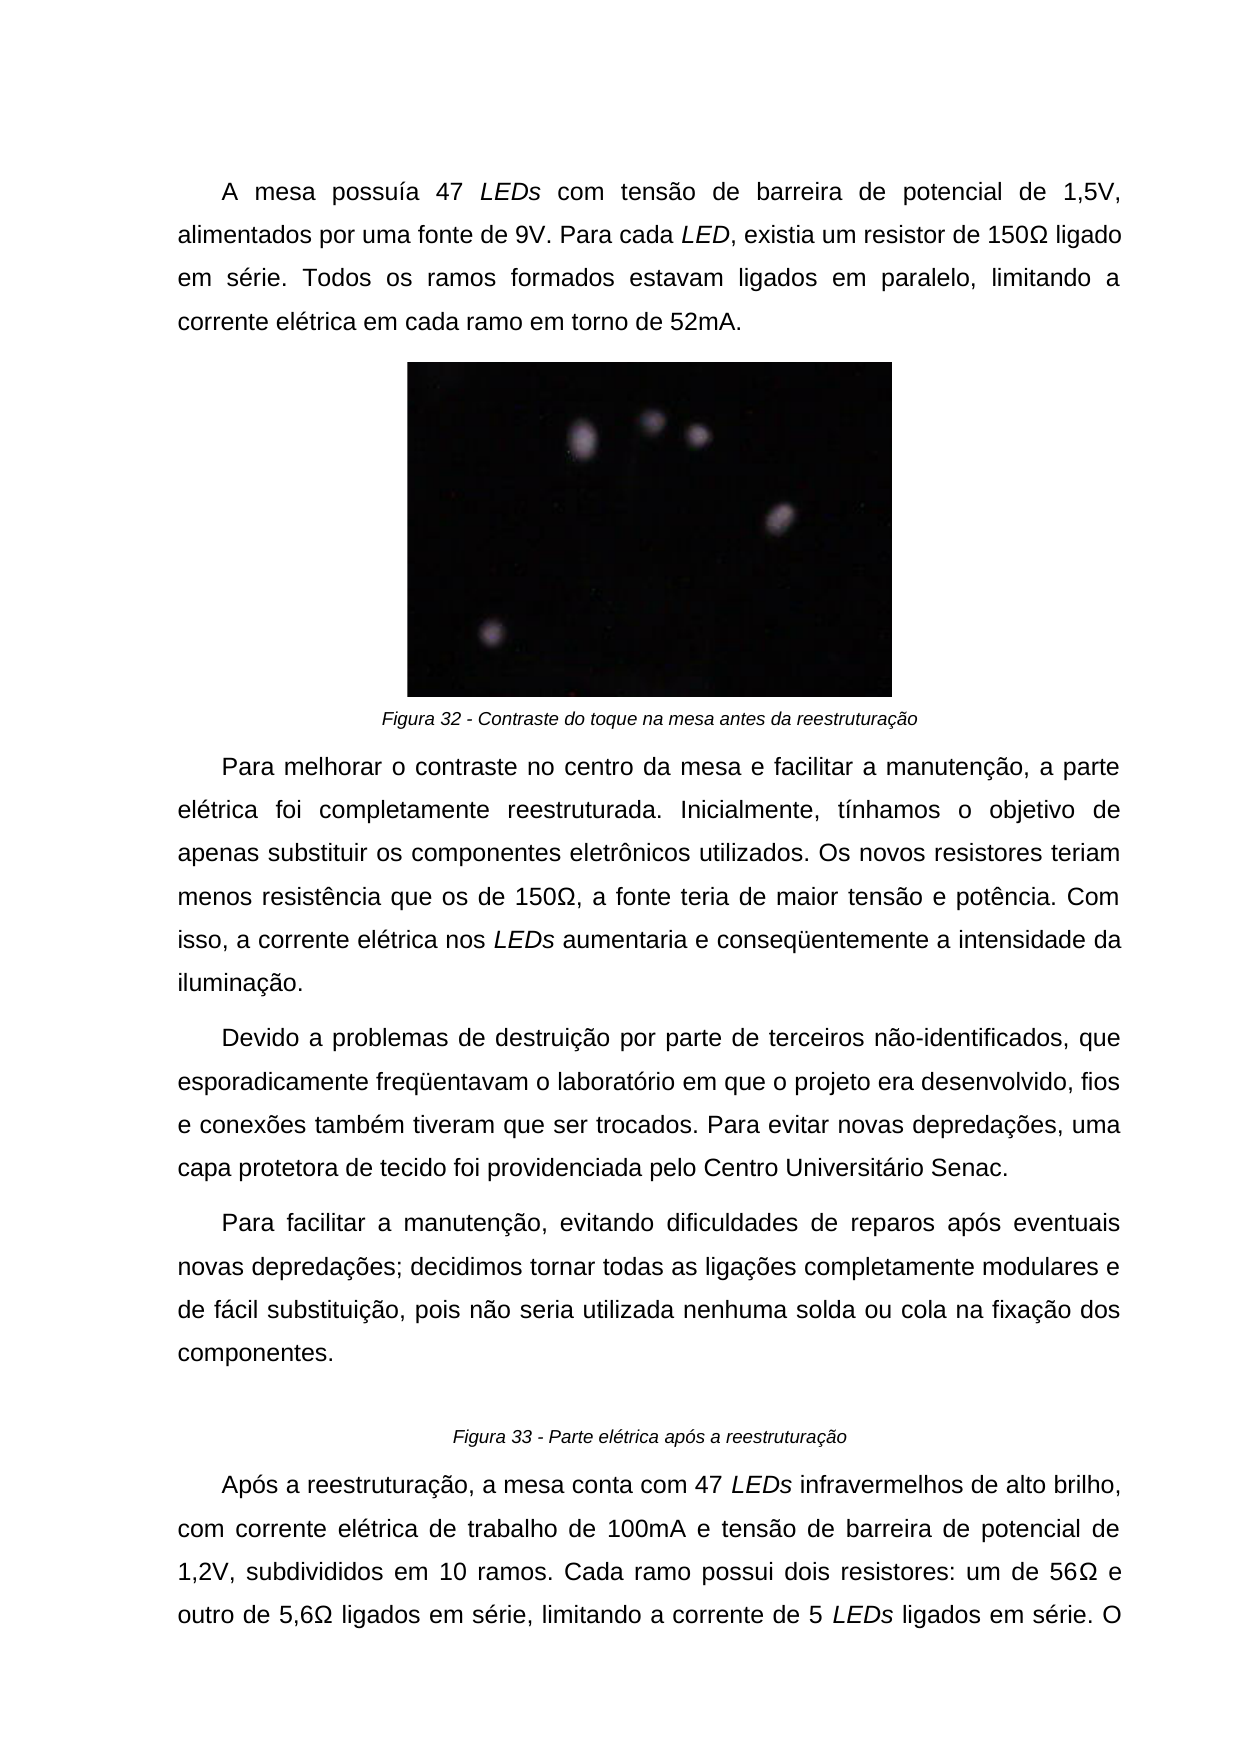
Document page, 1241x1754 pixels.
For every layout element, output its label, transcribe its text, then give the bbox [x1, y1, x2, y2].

text Para melhorar o contraste no centro da mesa e facilitar a manutenção, a parte elétrica foi completamente reestruturada. Inicialmente, tínhamos o objetivo de apenas substituir os componentes eletrônicos utilizados. Os novos resistores teriam menos resistência que os de 150Ω, a fonte teria de maior tensão e potência. Com isso, a corrente elétrica nos LEDs aumentaria e conseqüentemente a intensidade da iluminação. [177, 752, 1122, 996]
text Devido a problemas de destruição por parte de terceiros não-identificados, que esporadicamente freqüentavam o laboratório em que o projeto era desenvolvido, fios e conexões também tiveram que ser trocados. Para evitar novas depredações, uma capa protetora de tecido foi providenciada pelo Centro Universitário Senac. [177, 1023, 1122, 1181]
text Para facilitar a manutenção, evitando dificuldades de reparos após eventuais novas depredações; decidimos tornar todas as ligações completamente modulares e de fácil substituição, pois não seria utilizada nenhuma solda ou cola na fixação dos componentes. [177, 1208, 1122, 1366]
picture [407, 362, 892, 697]
text A mesa possuía 47 LEDs com tensão de barreira de potencial de 1,5V, alimentados por uma fonte de 9V. Para cada LED, existia um resistor de 150Ω ligado em série. Todos os ramos formados estavam ligados em paralelo, limitando a corrente elétrica em cada ramo em torno de 52mA. [177, 177, 1122, 335]
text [177, 1470, 1122, 1628]
